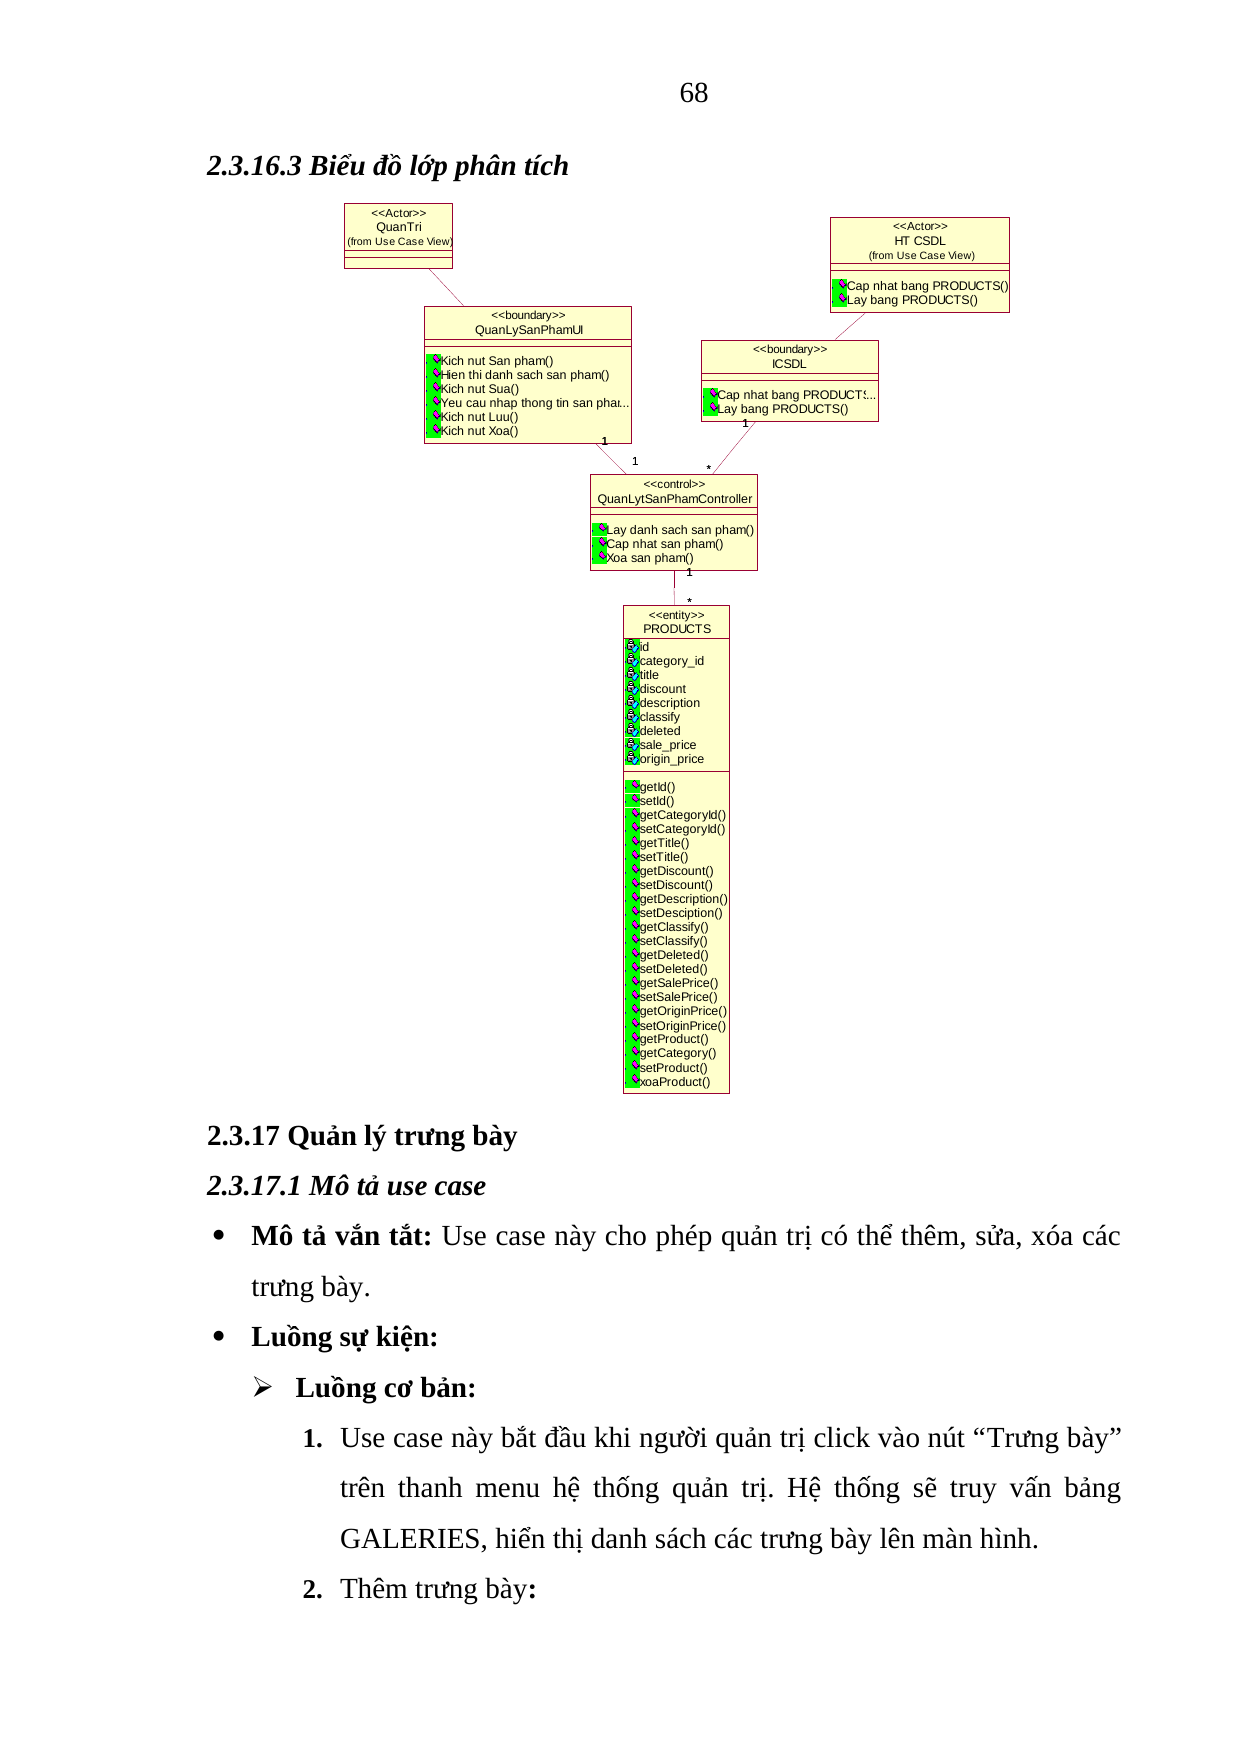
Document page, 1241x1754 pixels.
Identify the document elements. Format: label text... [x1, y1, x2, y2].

subtitle 2.3.16.3 Biểu đồ lớp phân tích [207, 148, 1122, 181]
list Mô tả vắn tắt: Use case này cho phép quản trị có thể thêm, sửa, xóa các trưng bày. [214, 1218, 1122, 1302]
list Thêm trưng bày: [302, 1571, 1122, 1604]
list Luồng cơ bản: [251, 1370, 1122, 1403]
list Use case này bắt đầu khi người quản trị click vào nút “Trưng bày” trên thanh menu hệ thống quản trị. Hệ thống sẽ truy vấn bảng GALERIES, hiển thị danh sách các trưng bày lên màn hình. [302, 1420, 1122, 1554]
subtitle 2.3.17.1 Mô tả use case [207, 1168, 1122, 1202]
subtitle Quản lý trưng bày [207, 1118, 1122, 1151]
list Luồng sự kiện: [214, 1319, 1122, 1353]
